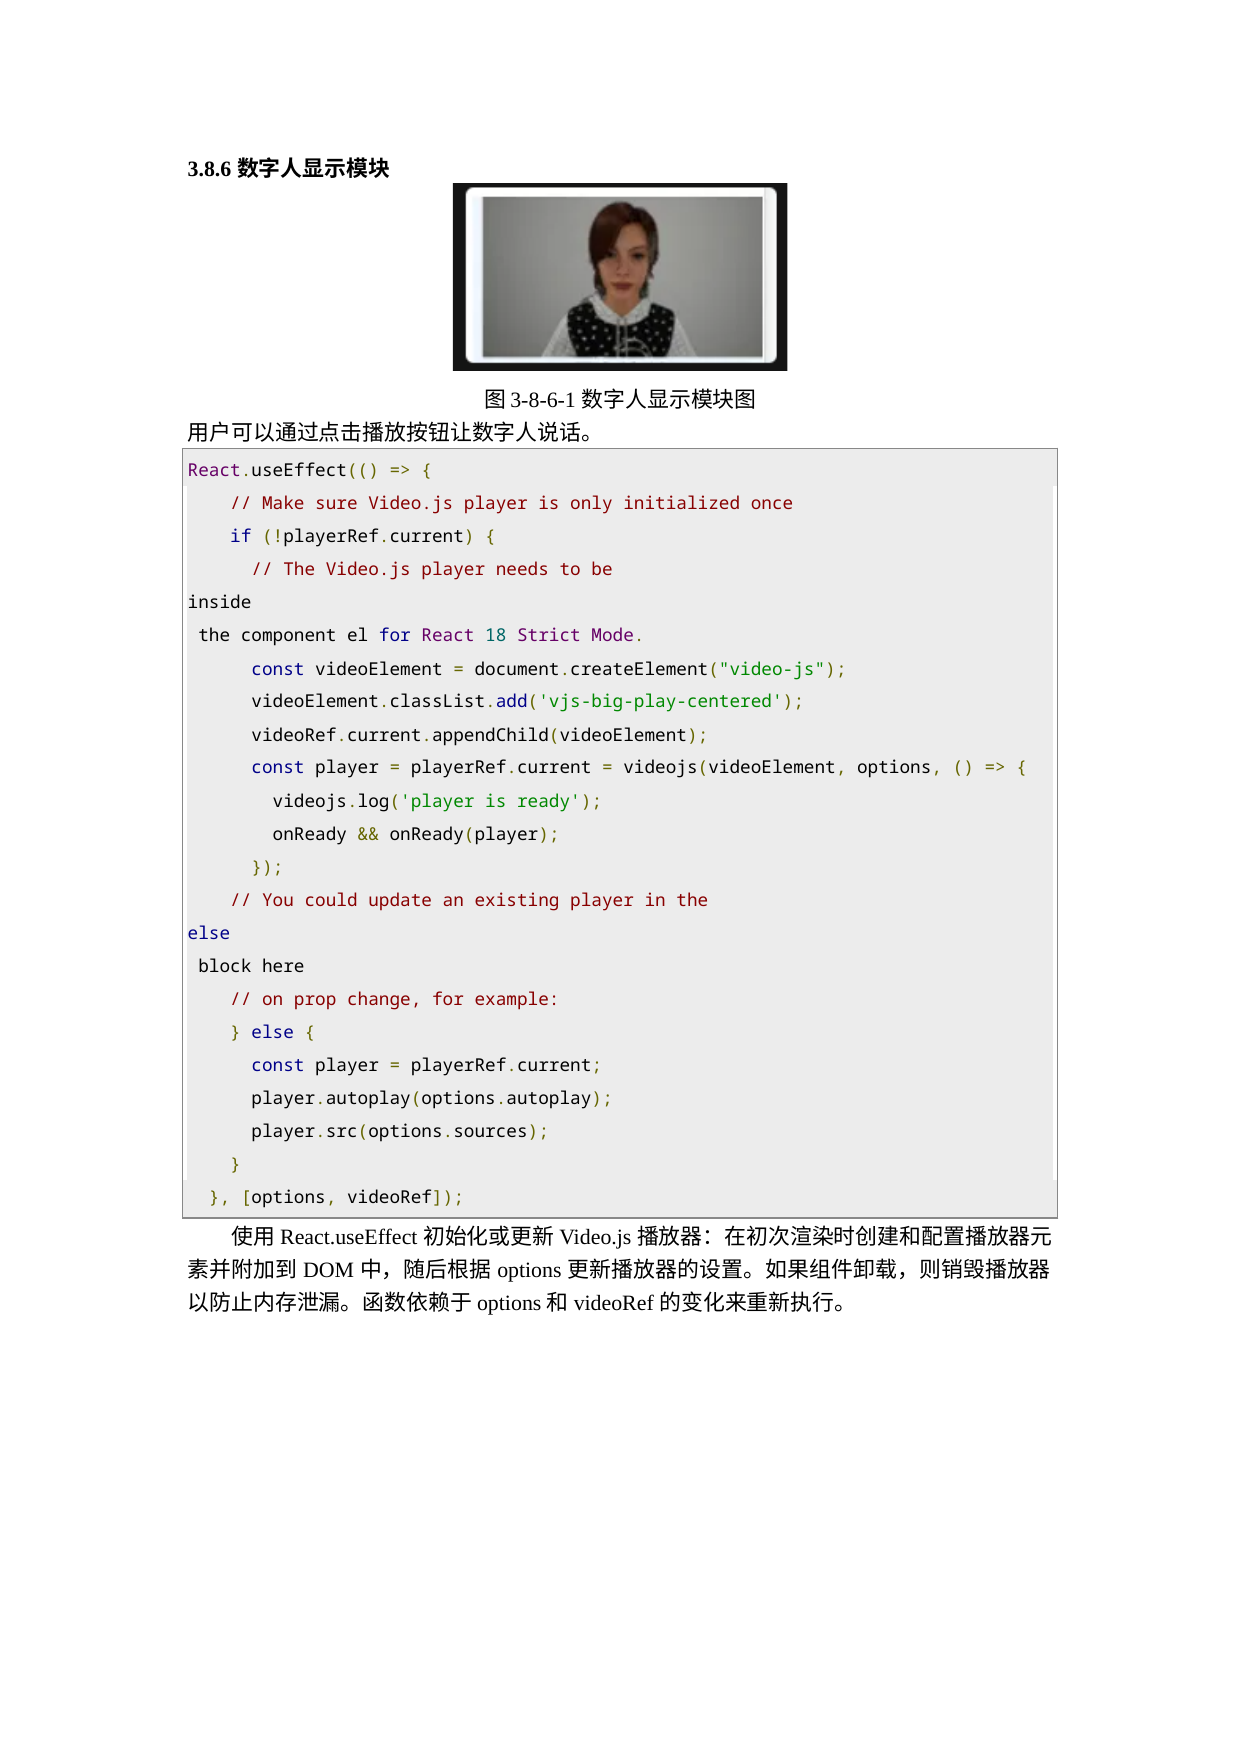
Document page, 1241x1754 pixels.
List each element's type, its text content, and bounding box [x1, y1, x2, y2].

text videoElement.classList.add('vjs-big-play-centered'); [187, 684, 1053, 718]
text } [187, 1147, 1053, 1174]
text // The Video.js player needs to be [187, 552, 1053, 586]
text the component el for React 18 Strict Mode. [187, 618, 1053, 652]
text else [187, 916, 1053, 949]
subtitle 3.8.6 数字人显示模块 [187, 151, 1053, 183]
text 用户可以通过点击播放按钮让数字人说话。 [187, 415, 1053, 448]
text if (!playerRef.current) { [187, 519, 1053, 552]
text player.autoplay(options.autoplay); [187, 1081, 1053, 1114]
text }, [options, videoRef]); [183, 1174, 1057, 1217]
text const videoElement = document.createElement("video-js"); [187, 652, 1053, 684]
text }); [187, 850, 1053, 883]
text inside [187, 586, 1053, 618]
text const player = playerRef.current = videojs(videoElement, options, () => { [187, 751, 1053, 784]
text // Make sure Video.js player is only initialized once [187, 486, 1053, 519]
text 使用 React.useEffect 初始化或更新 Video.js 播放器：在初次渲染时创建和配置播放器元素并附加到 DOM 中，随后根据 options 更新播放器的设置。如果组件卸载，则销毁播放器以防止内存泄漏。函数依赖于 options 和 videoRef 的变化来重新执行。 [187, 1219, 1053, 1318]
text React.useEffect(() => { [183, 449, 1057, 486]
text player.src(options.sources); [187, 1114, 1053, 1147]
text } else { [187, 1015, 1053, 1048]
text 图3-8-6-1 数字人显示模块图 [187, 382, 1053, 415]
text videojs.log('player is ready'); [187, 784, 1053, 817]
text // on prop change, for example: [187, 982, 1053, 1015]
text videoRef.current.appendChild(videoElement); [187, 718, 1053, 751]
text onReady && onReady(player); [187, 817, 1053, 850]
picture [452, 183, 788, 371]
text // You could update an existing player in the [187, 883, 1053, 916]
text block here [187, 949, 1053, 982]
text const player = playerRef.current; [187, 1048, 1053, 1081]
